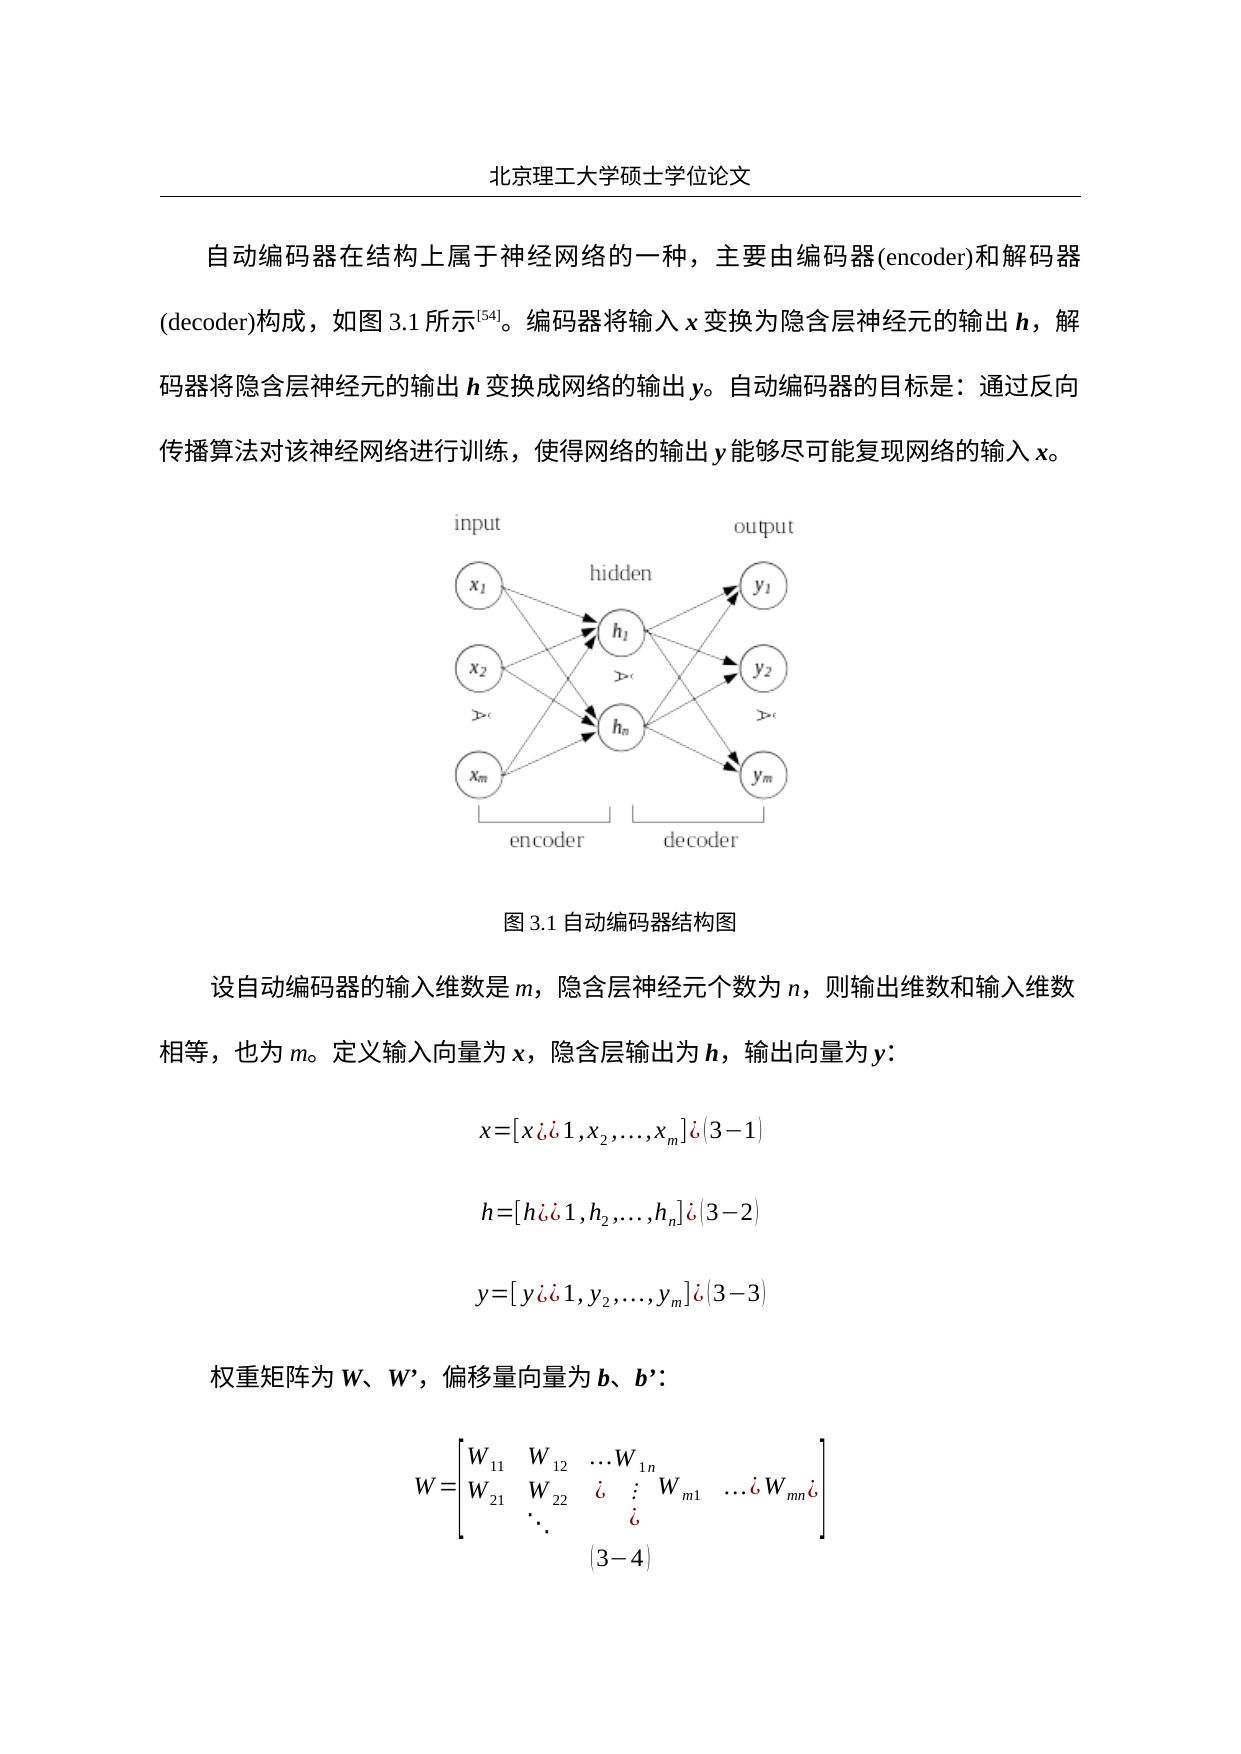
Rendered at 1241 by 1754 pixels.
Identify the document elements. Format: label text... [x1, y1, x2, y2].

text 图3.1 自动编码器结构图 [159, 904, 1081, 937]
text 自动编码器在结构上属于神经网络的一种，主要由编码器(encoder)和解码器(decoder)构成，如图3.1所示[54]。编码器将输入x变换为隐含层神经元的输出h，解码器将隐含层神经元的输出h变换成网络的输出y。自动编码器的目标是：通过反向传播算法对该神经网络进行训练，使得网络的输出y能够尽可能复现网络的输入x。 [159, 222, 1081, 482]
text 设自动编码器的输入维数是m，隐含层神经元个数为n，则输出维数和输入维数相等，也为m。定义输入向量为x，隐含层输出为h，输出向量为y： [159, 953, 1081, 1083]
text 权重矩阵为W、W’，偏移量向量为b、b’： [159, 1343, 1081, 1408]
